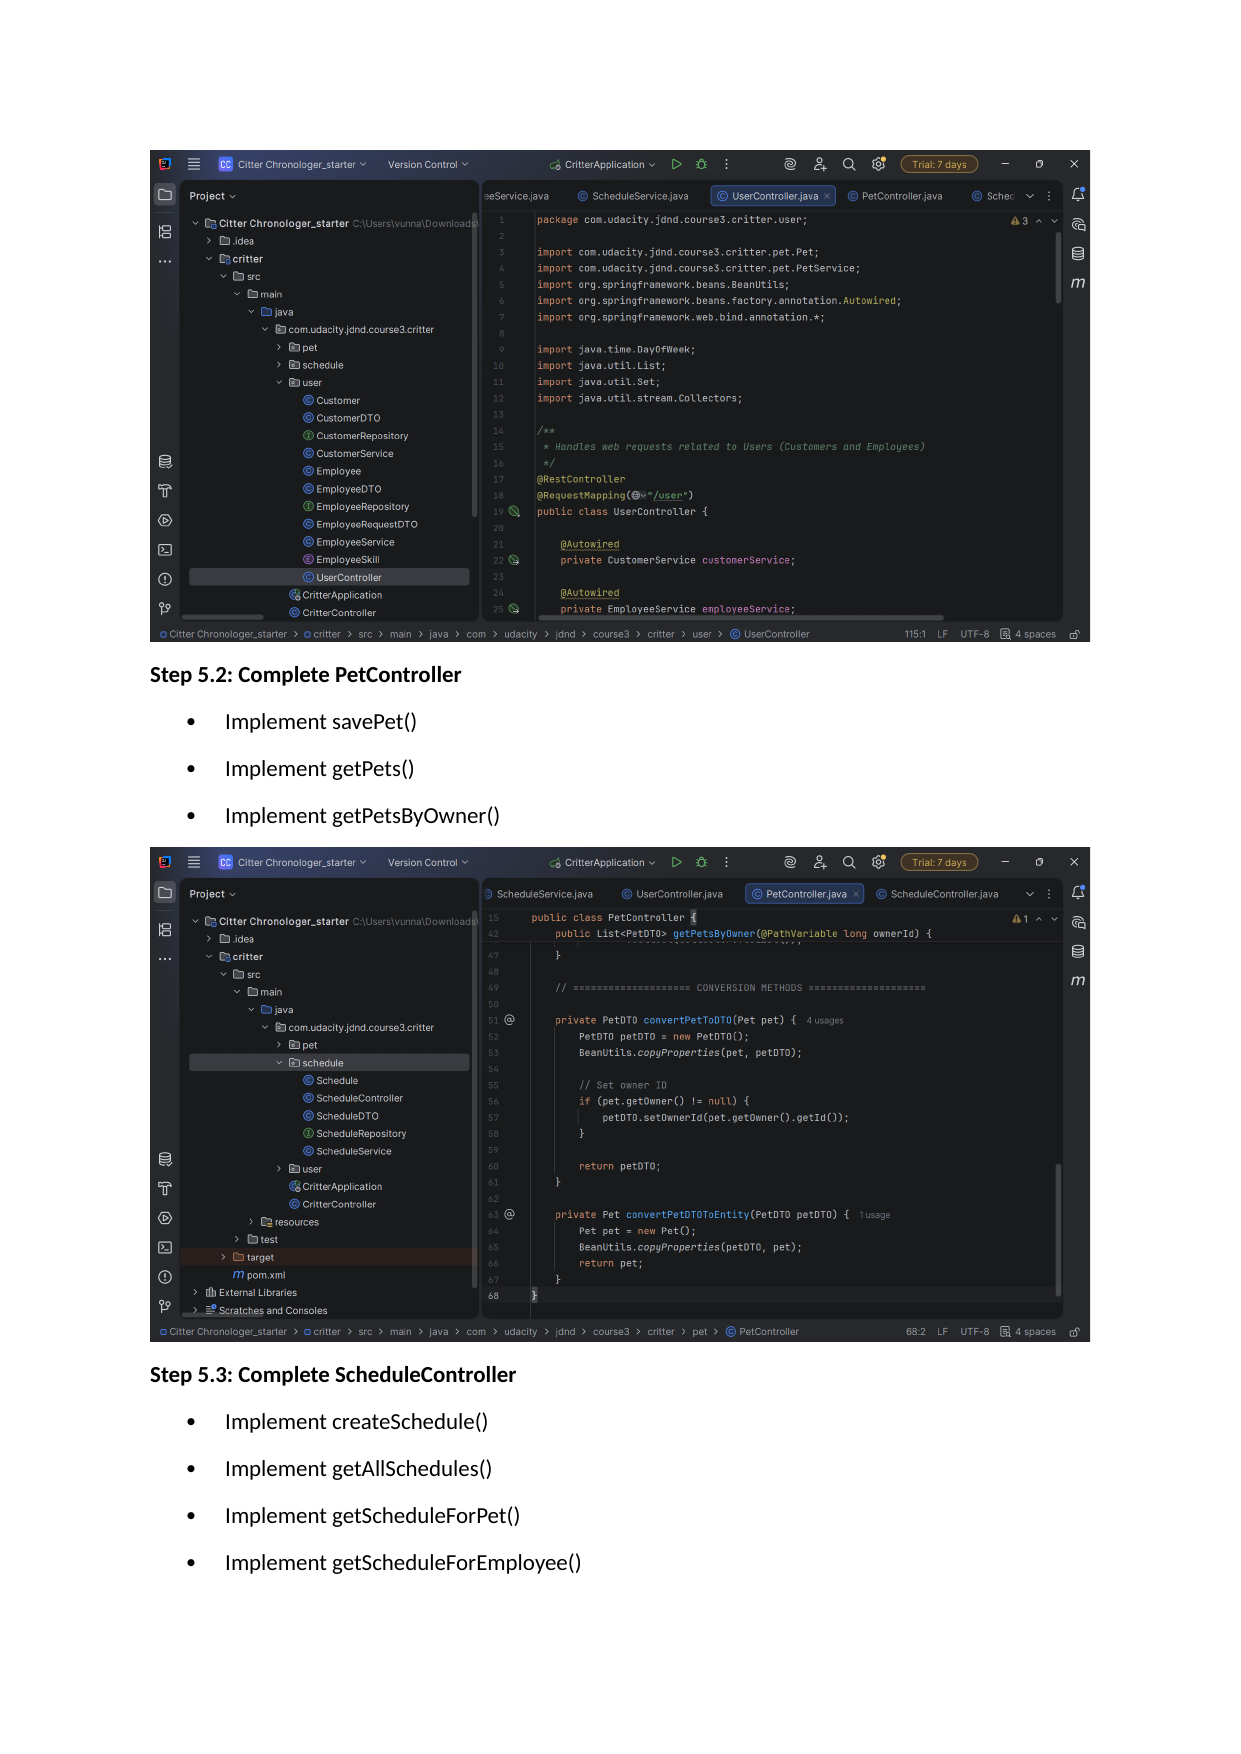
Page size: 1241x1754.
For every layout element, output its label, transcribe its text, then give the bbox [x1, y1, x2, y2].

text Step 5.3: Complete ScheduleController [150, 1361, 1090, 1388]
picture [150, 150, 1091, 642]
list Implement getPetsByOwner() [187, 801, 1090, 829]
list Implement getScheduleForEmployee() [187, 1548, 1090, 1576]
list Implement createSchedule() [187, 1407, 1090, 1435]
picture [150, 847, 1091, 1342]
list Implement savePet() [187, 707, 1090, 735]
text Step 5.2: Complete PetController [150, 660, 1090, 688]
list Implement getAllSchedules() [187, 1454, 1090, 1482]
list Implement getScheduleForPet() [187, 1501, 1090, 1529]
list Implement getPets() [187, 754, 1090, 782]
